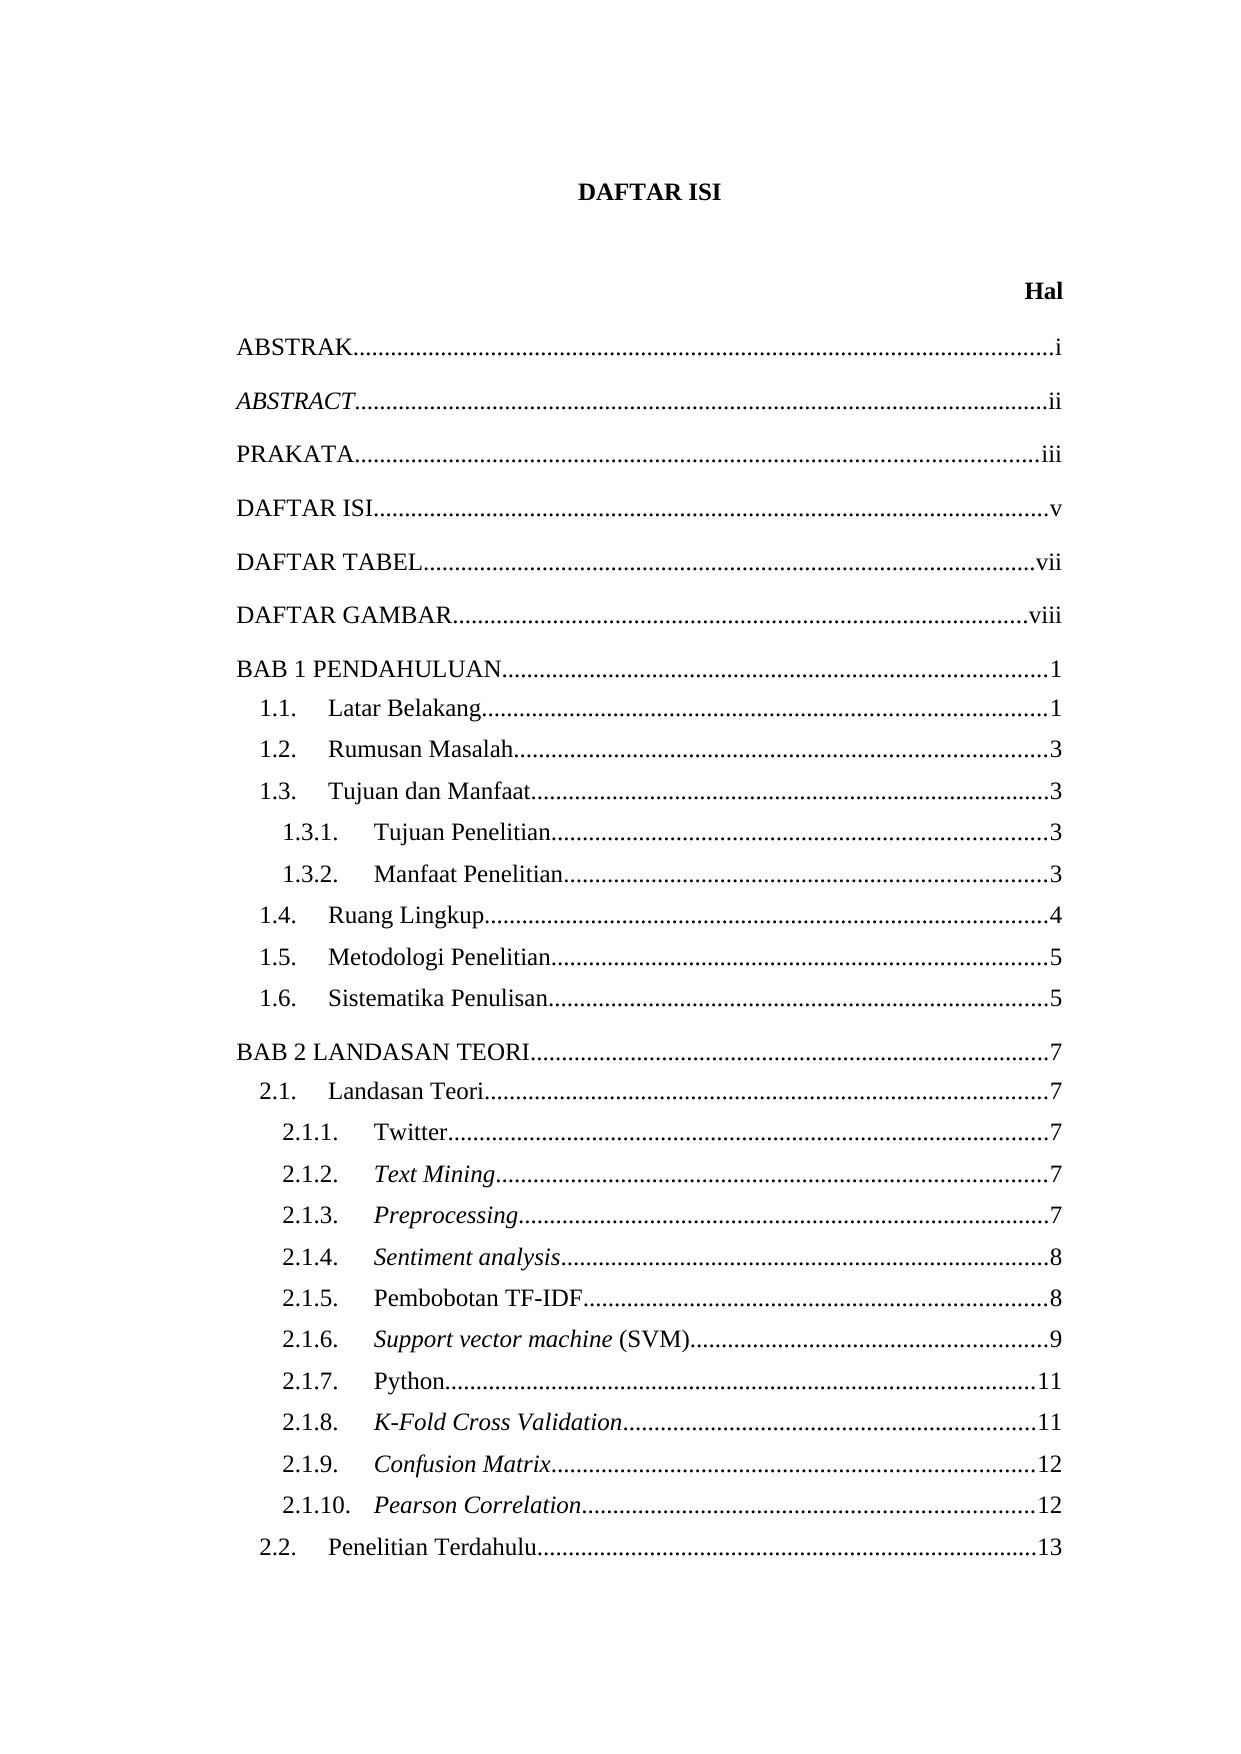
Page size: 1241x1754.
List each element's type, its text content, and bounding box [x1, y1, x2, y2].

subtitle DAFTAR ISI [236, 177, 1063, 206]
